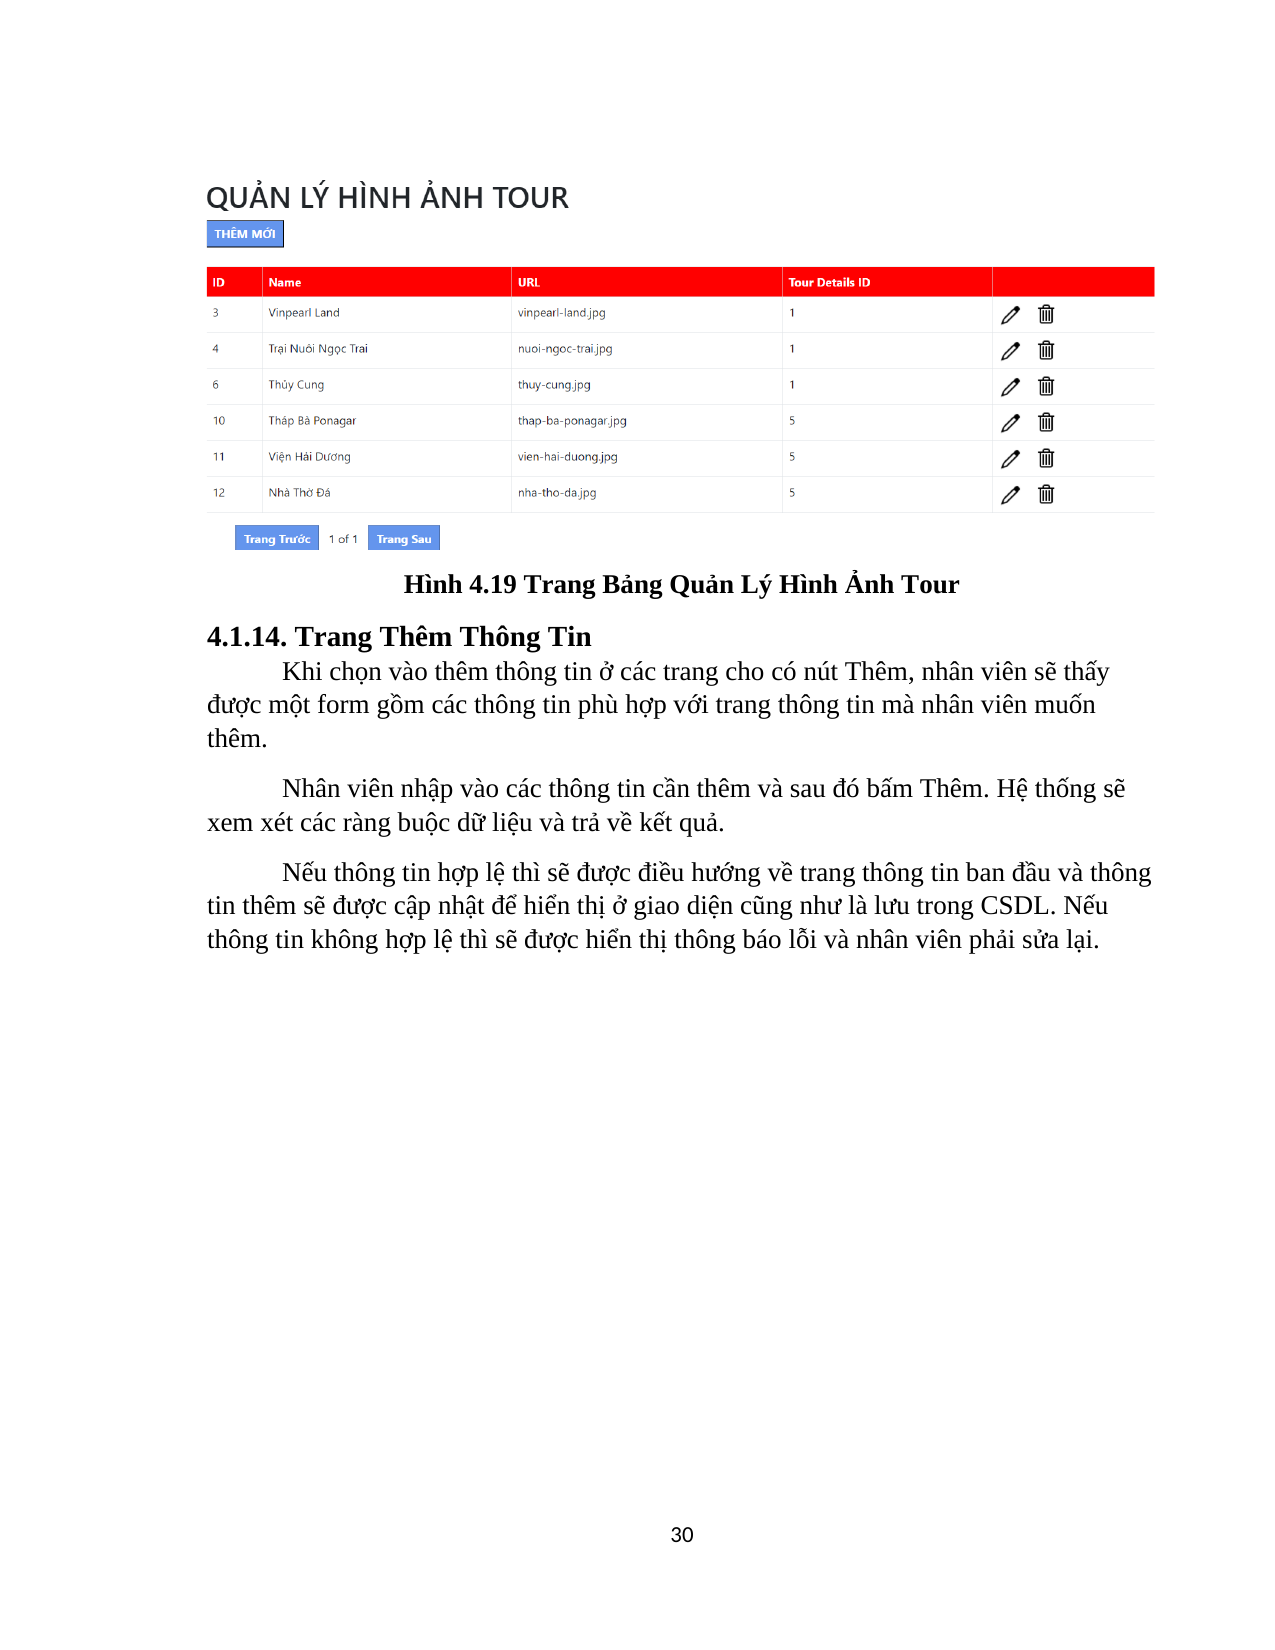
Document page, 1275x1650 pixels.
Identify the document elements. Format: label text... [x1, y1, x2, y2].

subtitle 4.1.14. Trang Thêm Thông Tin [207, 619, 1157, 652]
picture [206, 177, 1157, 550]
text Khi chọn vào thêm thông tin ở các trang cho có nút Thêm, nhân viên sẽ thấy được một form gồm các thông tin phù hợp với trang thông tin mà nhân viên muốn thêm. [207, 655, 1157, 753]
text Nếu thông tin hợp lệ thì sẽ được điều hướng về trang thông tin ban đầu và thông tin thêm sẽ được cập nhật để hiển thị ở giao diện cũng như là lưu trong CSDL. Nếu thông tin không hợp lệ thì sẽ được hiển thị thông báo lỗi và nhân viên phải sửa lại. [207, 856, 1157, 954]
text Nhân viên nhập vào các thông tin cần thêm và sau đó bấm Thêm. Hệ thống sẽ xem xét các ràng buộc dữ liệu và trả về kết quả. [207, 772, 1157, 837]
text Hình 4.19 Trang Bảng Quản Lý Hình Ảnh Tour [207, 568, 1157, 600]
